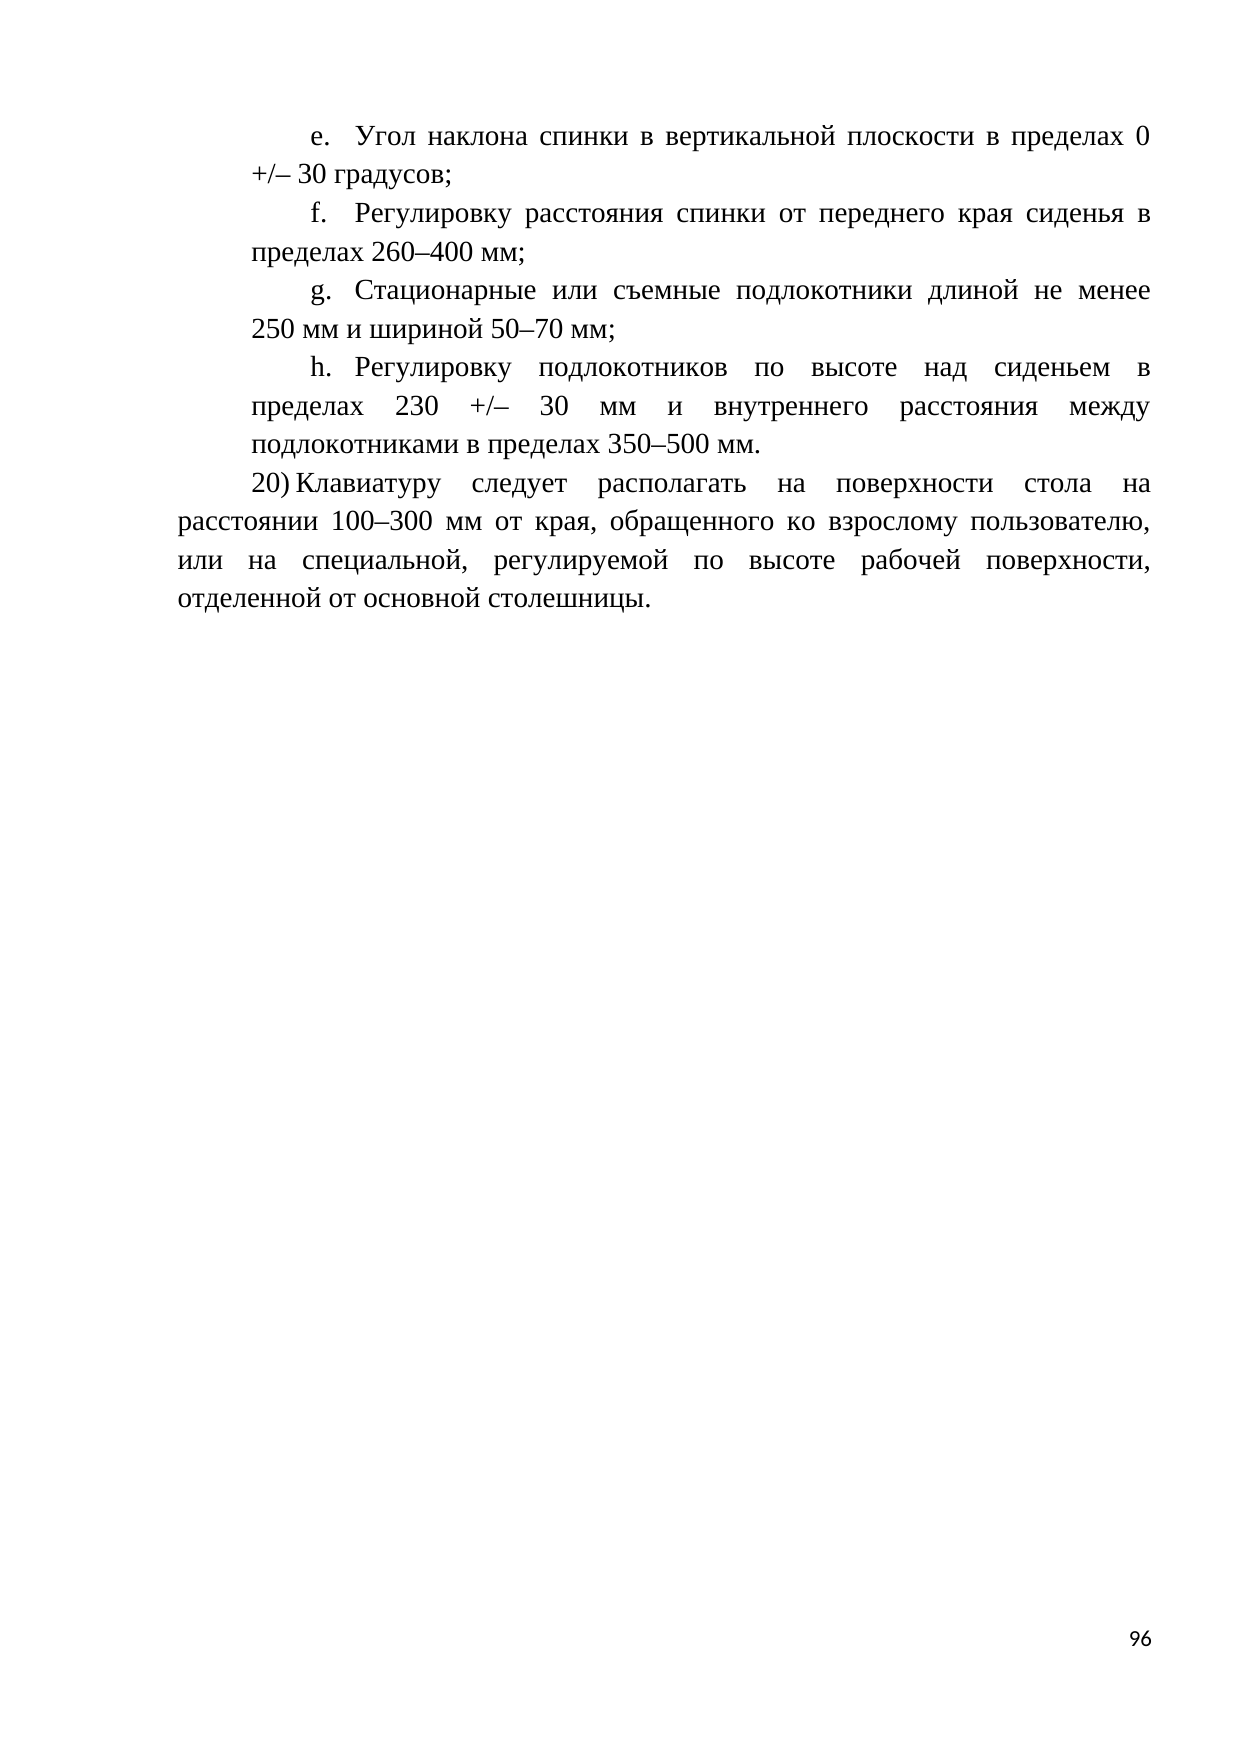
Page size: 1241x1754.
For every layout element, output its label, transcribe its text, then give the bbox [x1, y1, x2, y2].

list Угол наклона спинки в вертикальной плоскости в пределах 0 +/– 30 градусов; [251, 118, 1152, 190]
list Регулировку расстояния спинки от переднего края сиденья в пределах 260–400 мм; [251, 195, 1152, 267]
list Стационарные или съемные подлокотники длиной не менее 250 мм и шириной 50–70 мм; [251, 272, 1152, 344]
list Клавиатуру следует располагать на поверхности стола на расстоянии 100–300 мм от края, обращенного ко взрослому пользователю, или на специальной, регулируемой по высоте рабочей поверхности, отделенной от основной столешницы. [177, 465, 1152, 614]
list Регулировку подлокотников по высоте над сиденьем в пределах 230 +/– 30 мм и внутреннего расстояния между подлокотниками в пределах 350–500 мм. [251, 349, 1152, 460]
